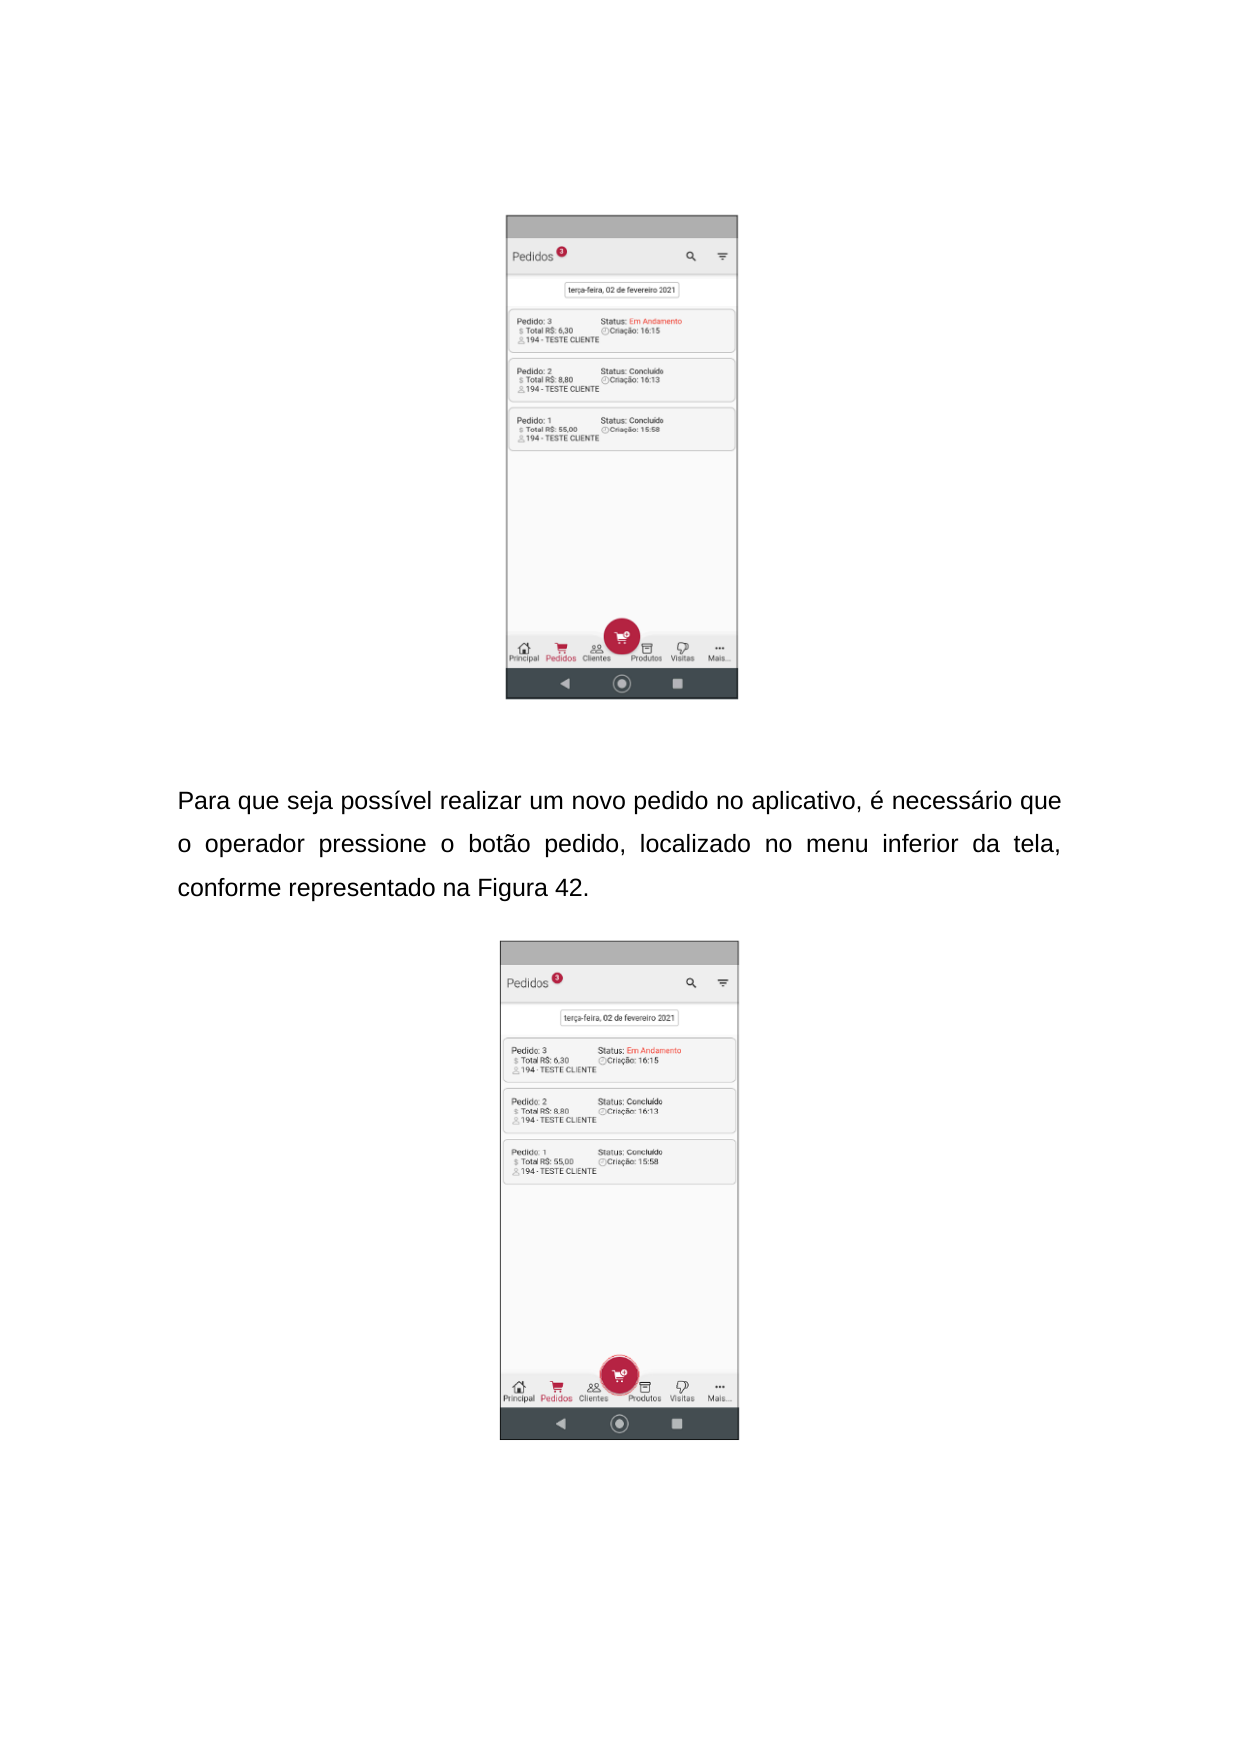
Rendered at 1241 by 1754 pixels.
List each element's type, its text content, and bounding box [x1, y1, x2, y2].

picture [496, 932, 744, 1441]
text Para que seja possível realizar um novo pedido no aplicativo, é necessário que o operador pressione o botão pedido, localizado no menu inferior da tela, conforme representado na Figura 42. [177, 786, 1063, 901]
picture [496, 207, 744, 710]
